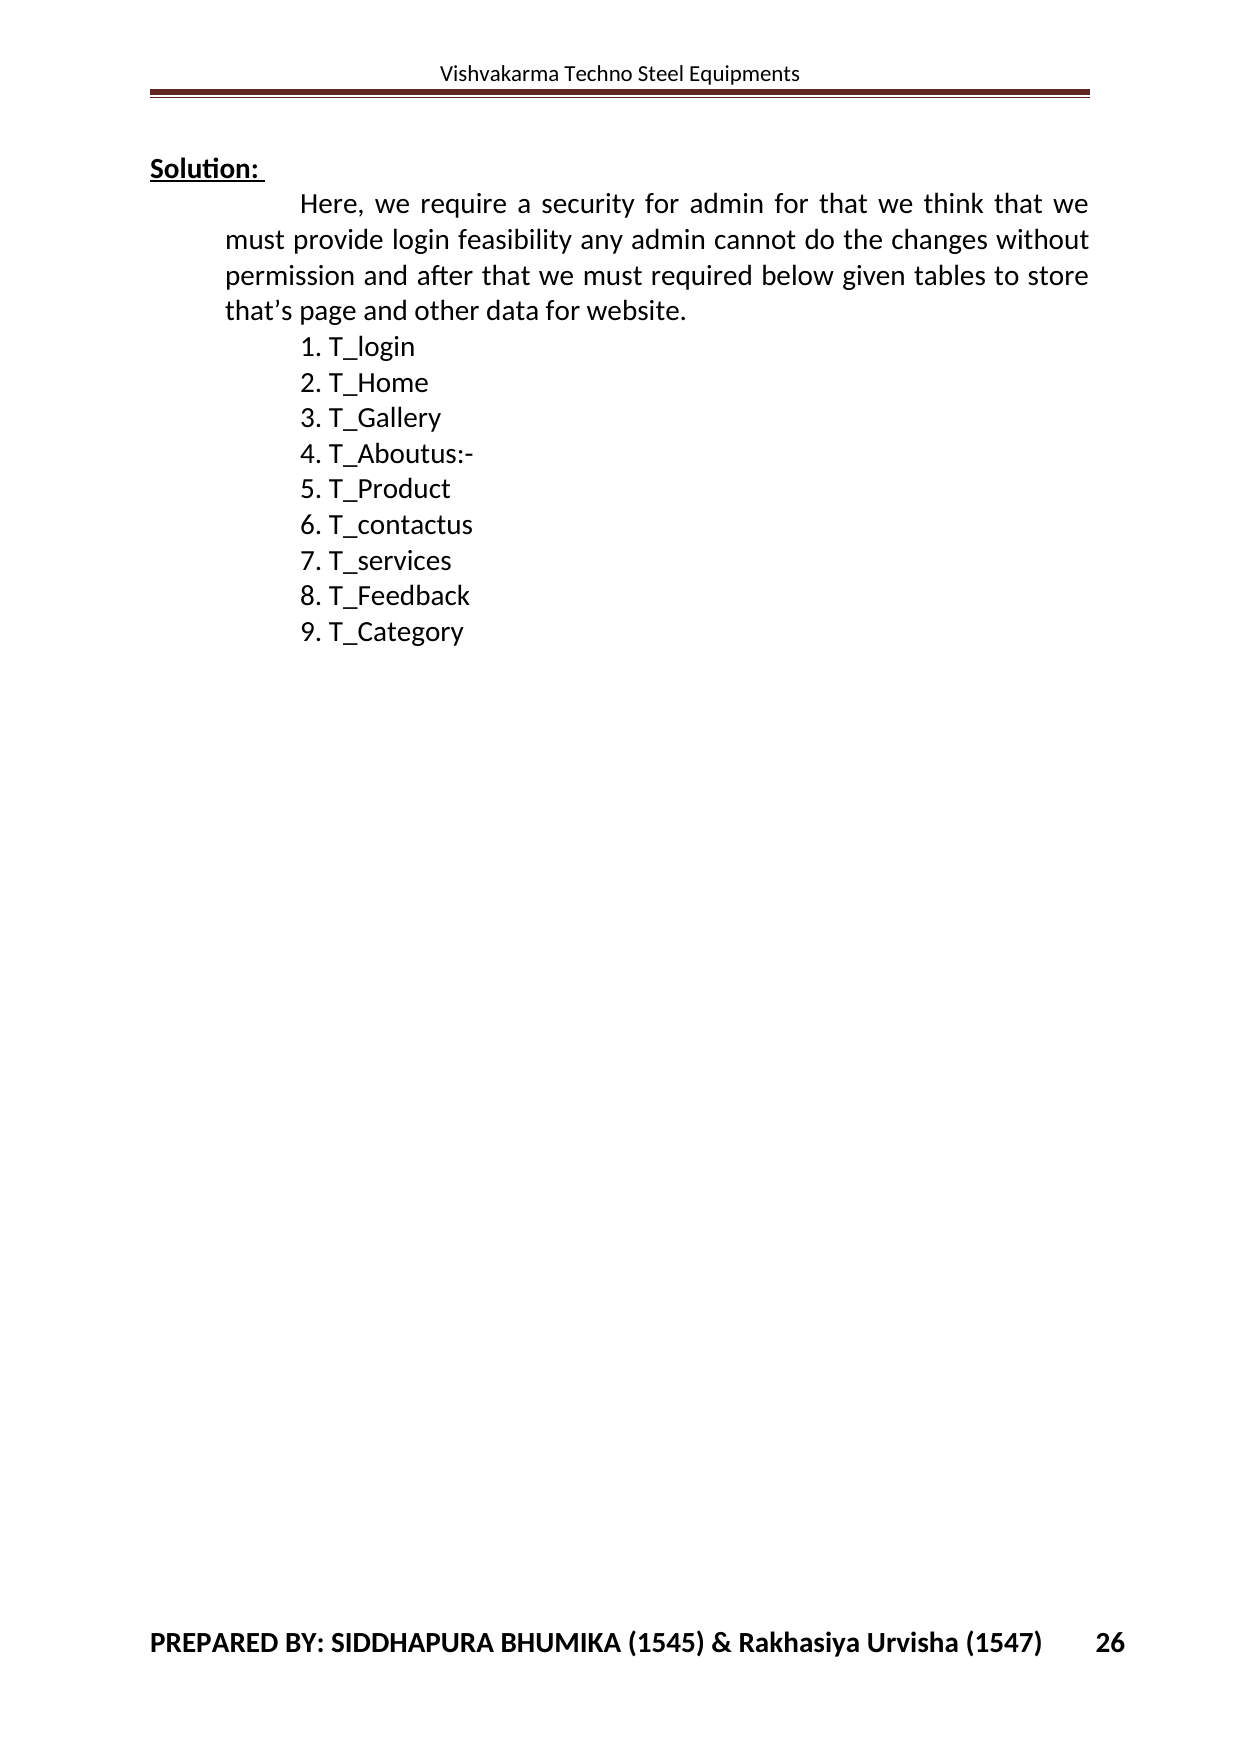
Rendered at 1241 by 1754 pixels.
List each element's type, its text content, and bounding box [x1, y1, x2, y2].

text 5. T_Product [225, 471, 1090, 506]
text 3. T_Gallery [225, 399, 1090, 435]
text 2. T_Home [225, 364, 1090, 399]
text Solution: [150, 150, 1090, 186]
text 4. T_Aboutus:- [225, 435, 1090, 471]
text 1. T_login [225, 328, 1090, 364]
text 8. T_Feedback [225, 577, 1090, 613]
text 6. T_contactus [225, 506, 1090, 542]
text 7. T_services [225, 542, 1090, 577]
text Here, we require a security for admin for that we think that we must provide login feasibility any admin cannot do the changes without permission and after that we must required below given tables to store that’s page and other data for website. [225, 186, 1090, 328]
text 9. T_Category [225, 613, 1090, 649]
